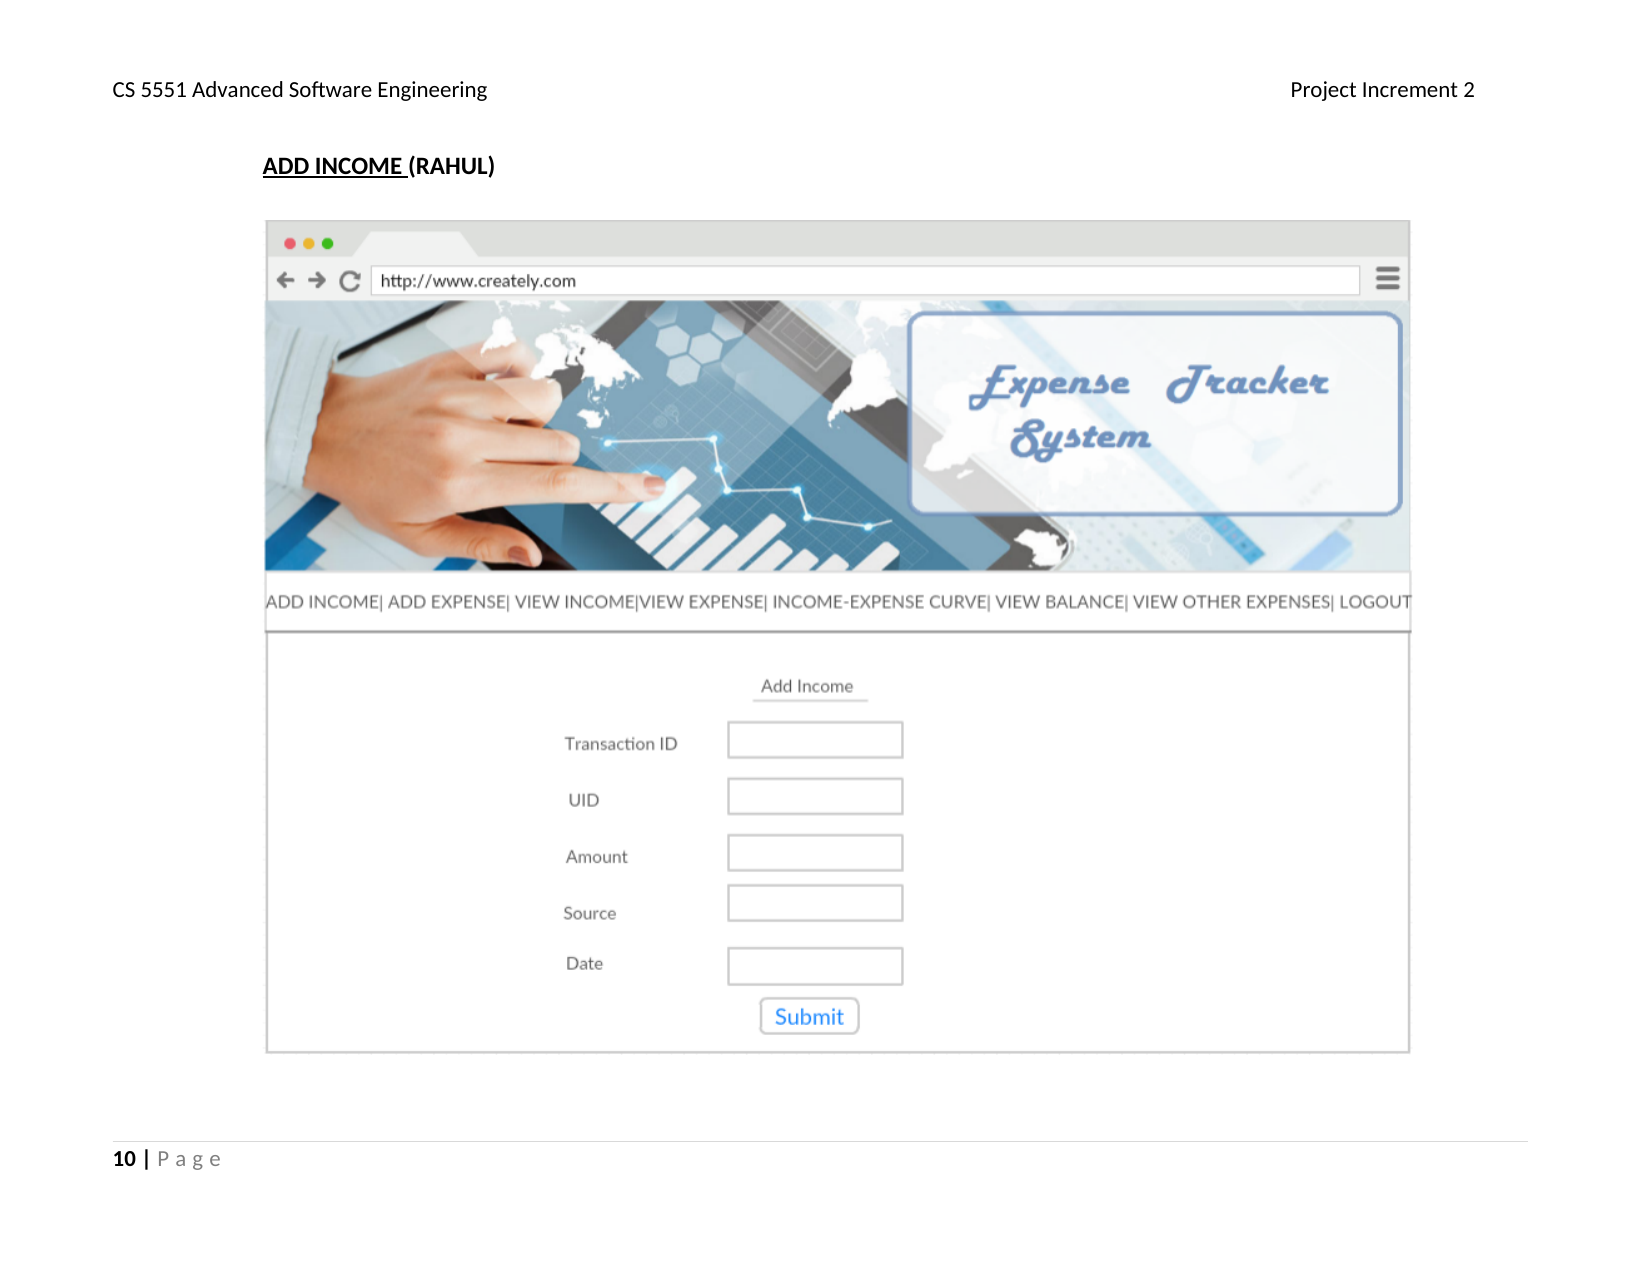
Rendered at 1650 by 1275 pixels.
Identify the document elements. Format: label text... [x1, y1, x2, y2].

picture [262, 220, 1413, 1055]
list ADD INCOME (RAHUL) [262, 150, 1566, 181]
